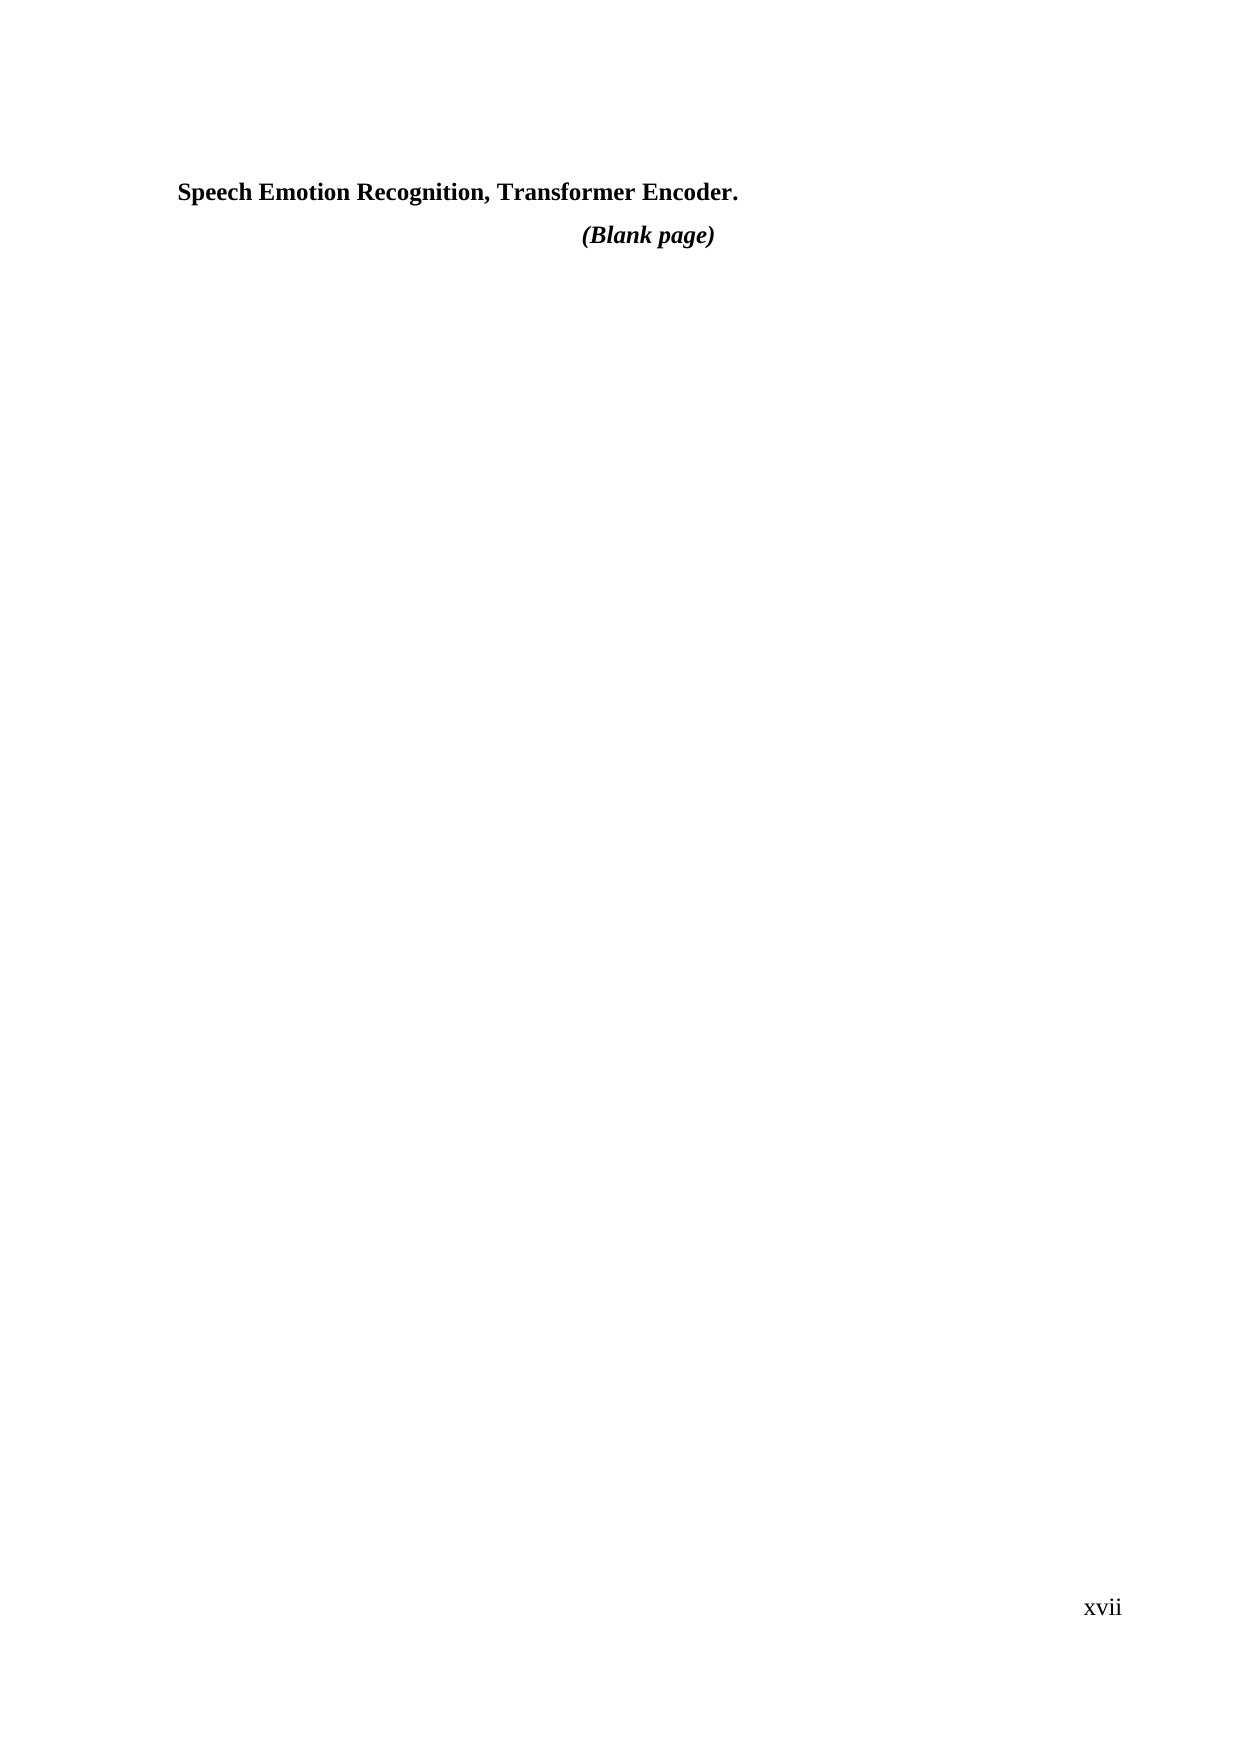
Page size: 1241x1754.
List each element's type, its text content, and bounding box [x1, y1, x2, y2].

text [177, 177, 1122, 206]
text (Blank page) [177, 220, 1122, 249]
